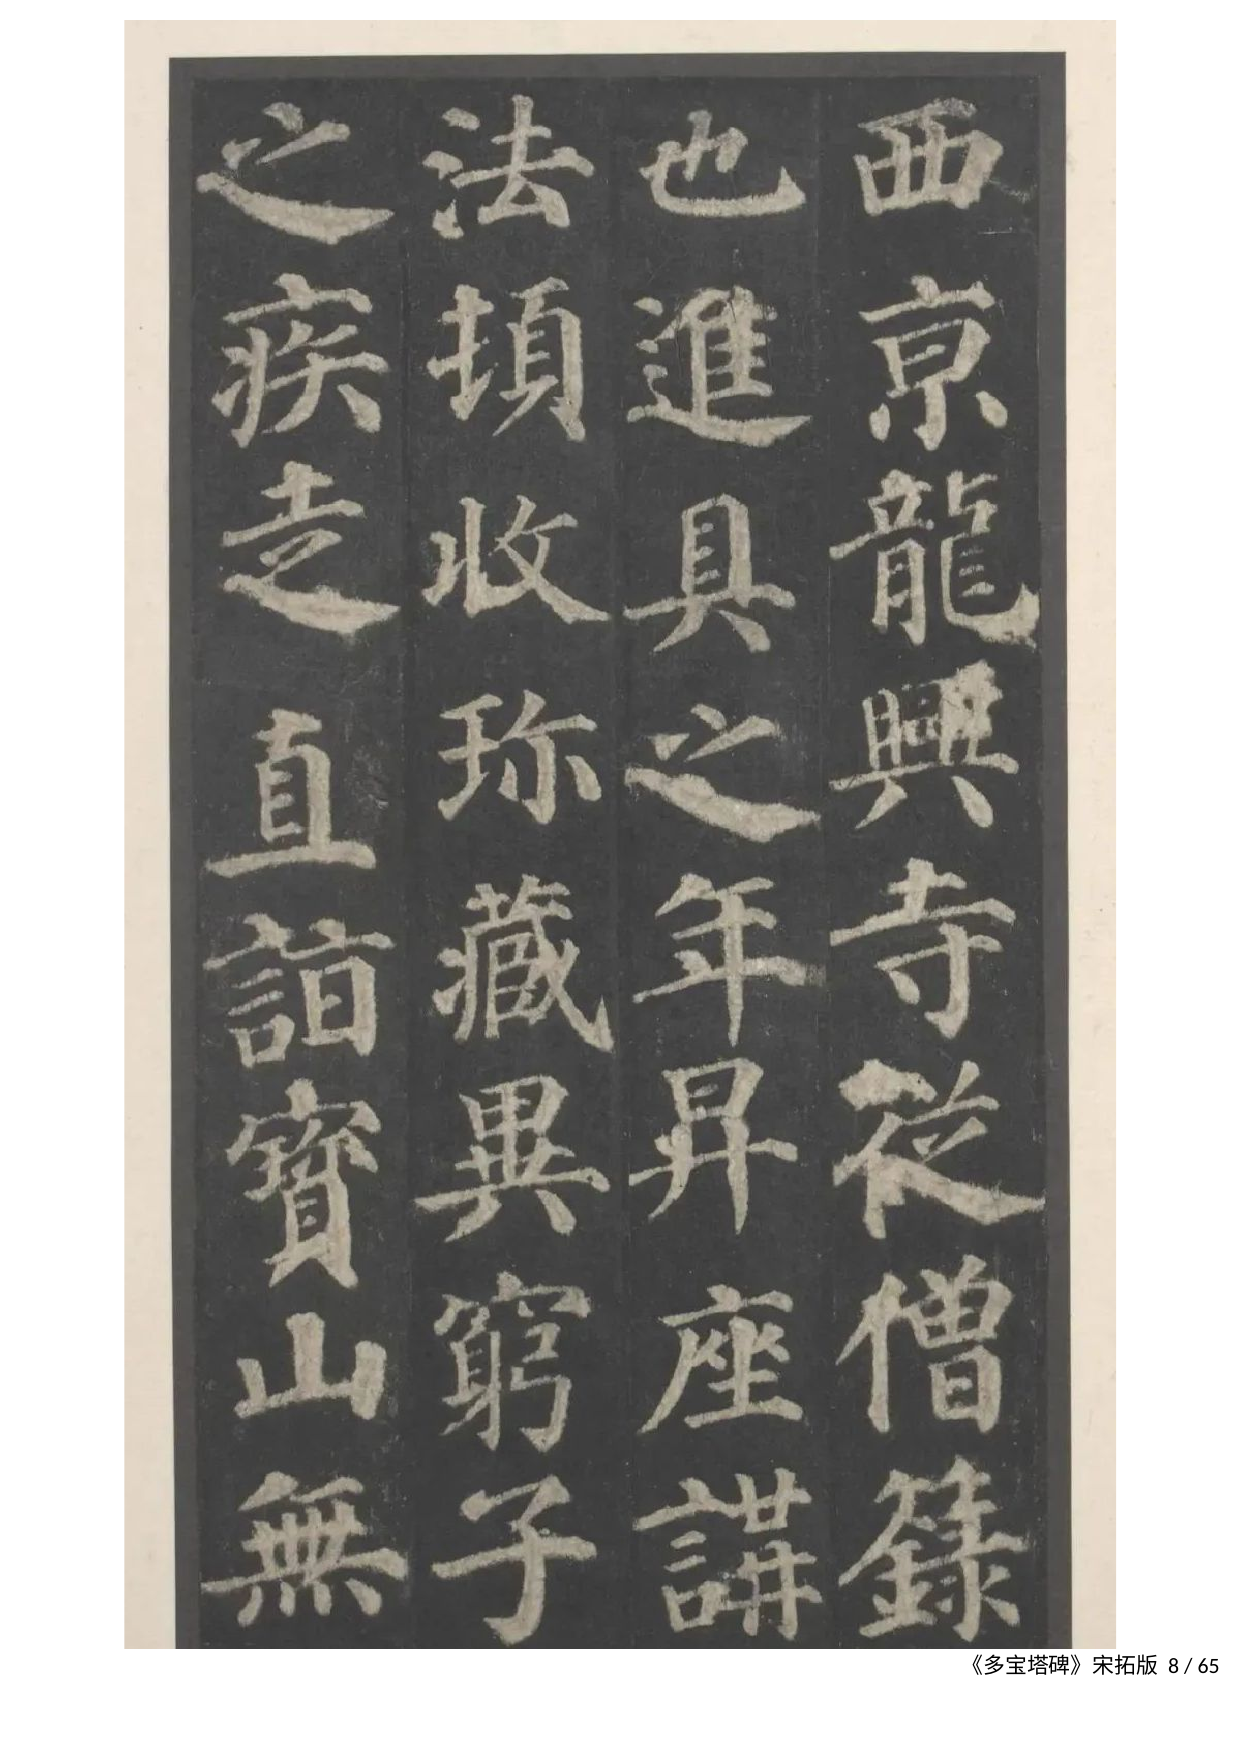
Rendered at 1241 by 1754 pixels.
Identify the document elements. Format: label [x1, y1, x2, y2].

picture [124, 20, 1117, 1649]
